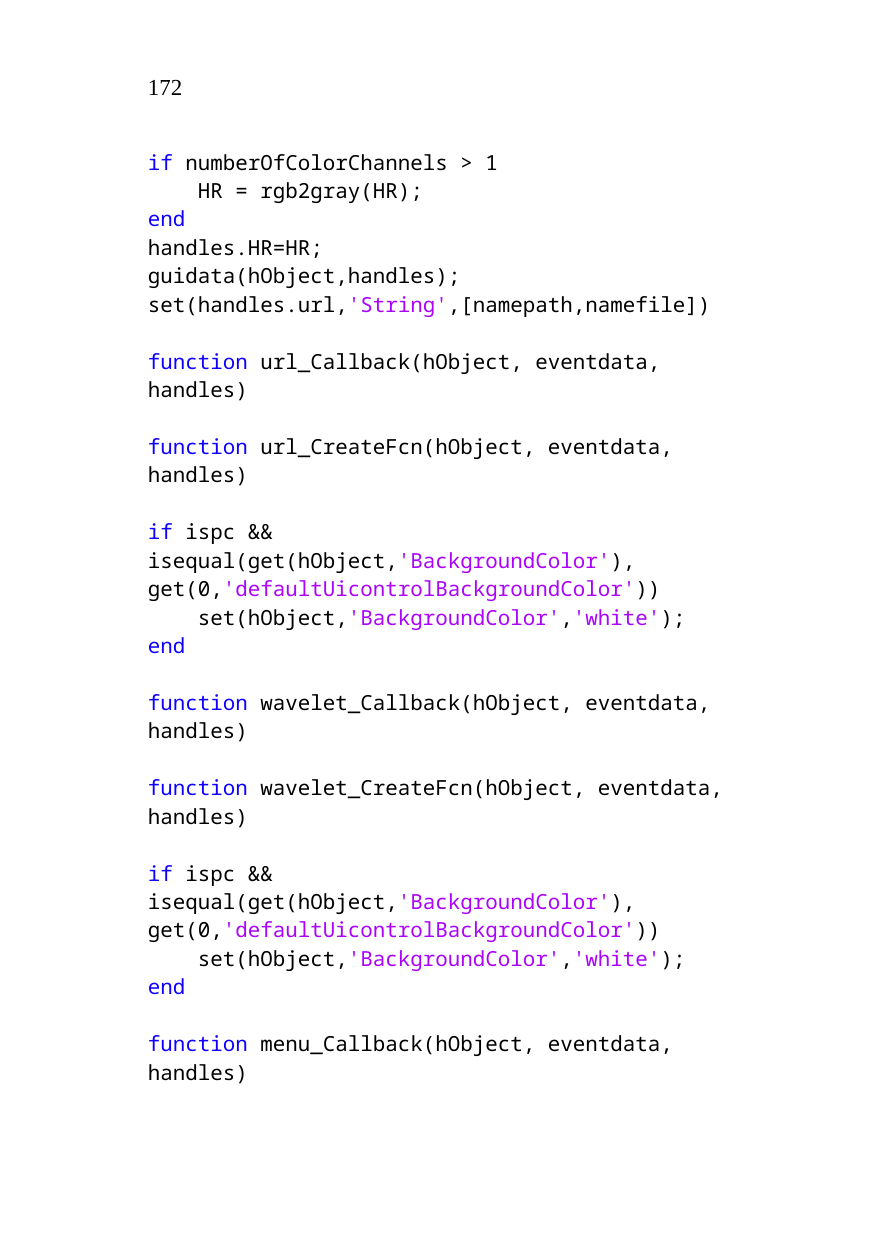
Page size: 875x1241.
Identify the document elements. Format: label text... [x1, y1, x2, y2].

text function url_CreateFcn(hObject, eventdata, handles) [148, 432, 756, 489]
text if numberOfColorChannels > 1 [148, 148, 756, 176]
text if ispc && isequal(get(hObject,'BackgroundColor'), get(0,'defaultUicontrolBackgroundColor')) [148, 517, 756, 603]
text set(handles.url,'String',[namepath,namefile]) [148, 290, 756, 318]
text handles.HR=HR; [148, 233, 756, 261]
text set(hObject,'BackgroundColor','white'); [148, 944, 756, 972]
text function menu_Callback(hObject, eventdata, handles) [148, 1029, 756, 1086]
text guidata(hObject,handles); [148, 261, 756, 290]
text function url_Callback(hObject, eventdata, handles) [148, 347, 756, 404]
text function wavelet_CreateFcn(hObject, eventdata, handles) [148, 773, 756, 830]
text function wavelet_Callback(hObject, eventdata, handles) [148, 688, 756, 745]
text end [148, 631, 756, 659]
text end [148, 972, 756, 1001]
text end [148, 204, 756, 233]
text HR = rgb2gray(HR); [148, 176, 756, 204]
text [148, 859, 756, 944]
text set(hObject,'BackgroundColor','white'); [148, 603, 756, 631]
